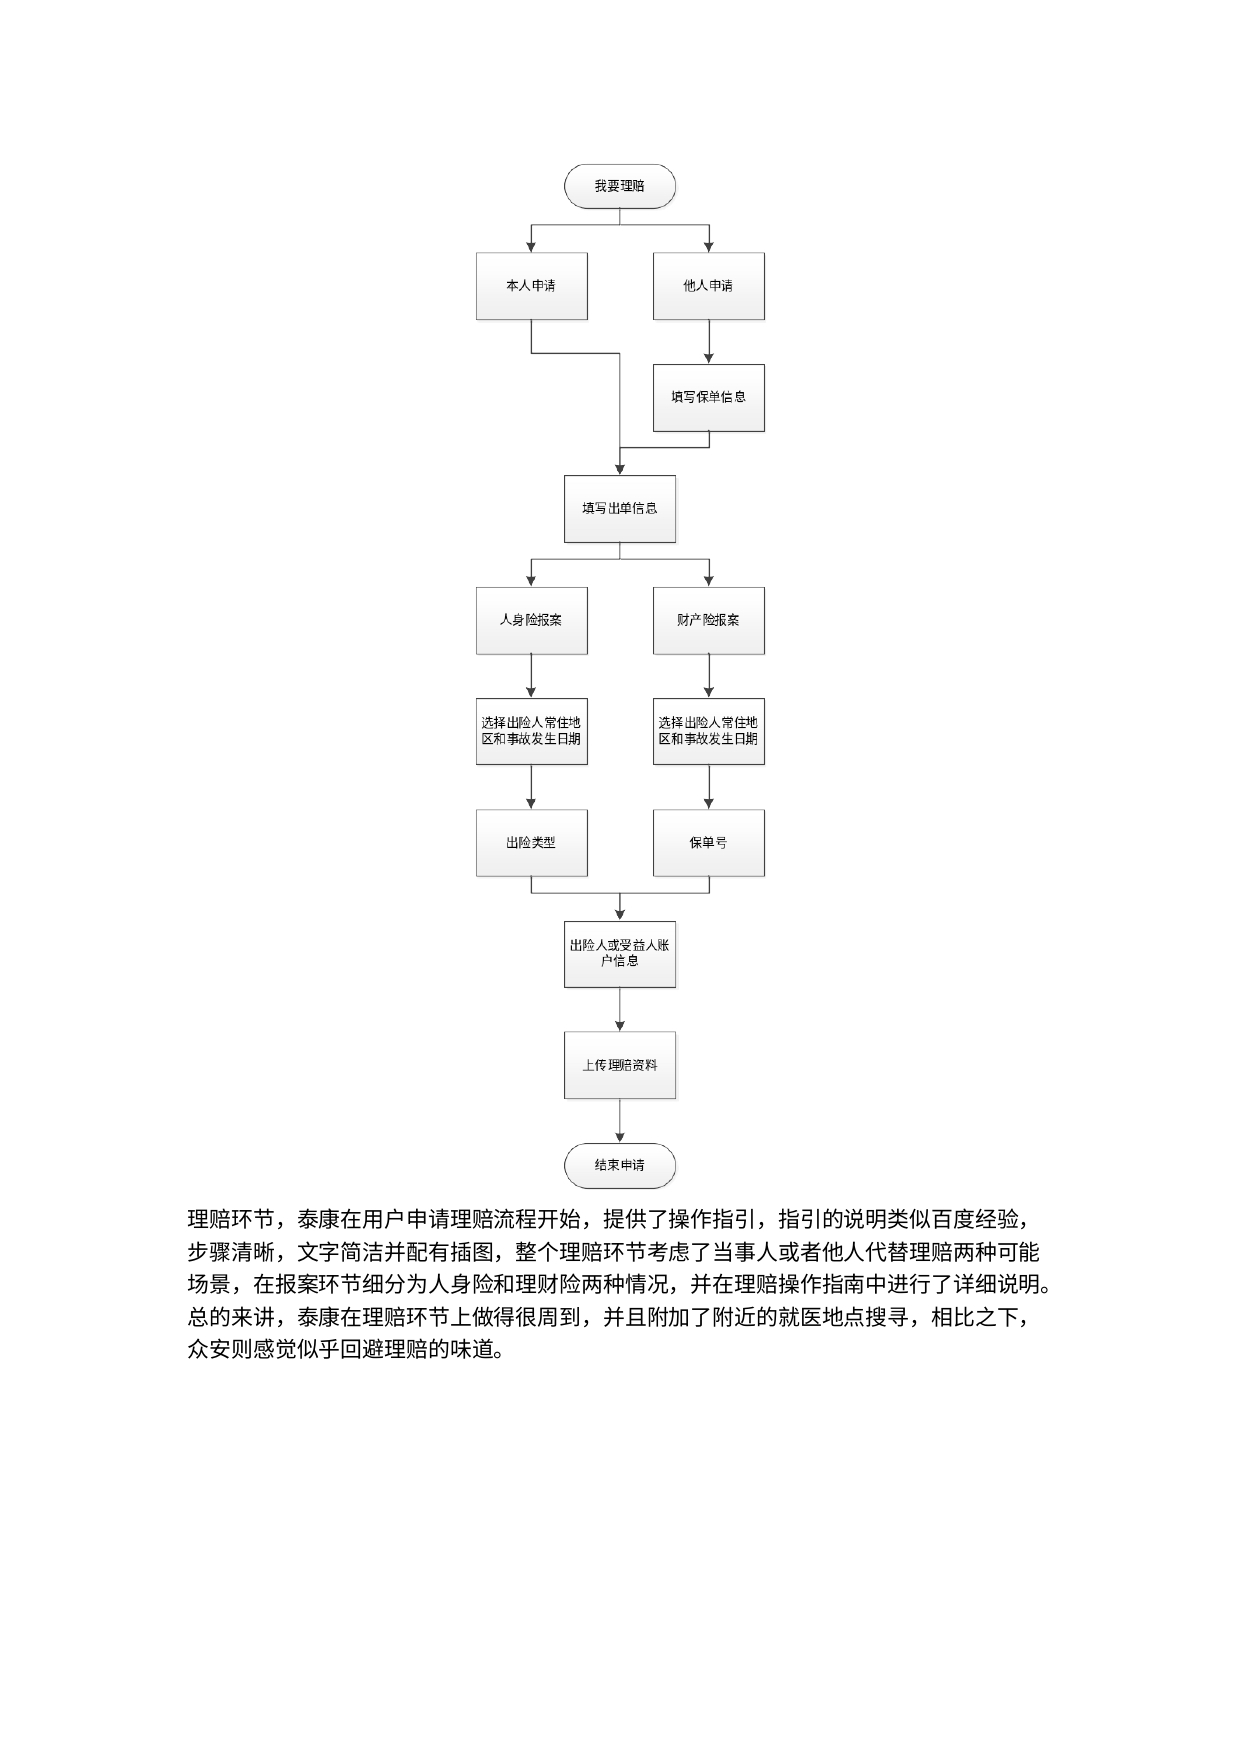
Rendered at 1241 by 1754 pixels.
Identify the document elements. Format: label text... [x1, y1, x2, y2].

text 理赔环节，泰康在用户申请理赔流程开始，提供了操作指引，指引的说明类似百度经验，步骤清晰，文字简洁并配有插图，整个理赔环节考虑了当事人或者他人代替理赔两种可能场景，在报案环节细分为人身险和理财险两种情况，并在理赔操作指南中进行了详细说明。总的来讲，泰康在理赔环节上做得很周到，并且附加了附近的就医地点搜寻，相比之下，众安则感觉似乎回避理赔的味道。 [187, 1202, 1053, 1364]
